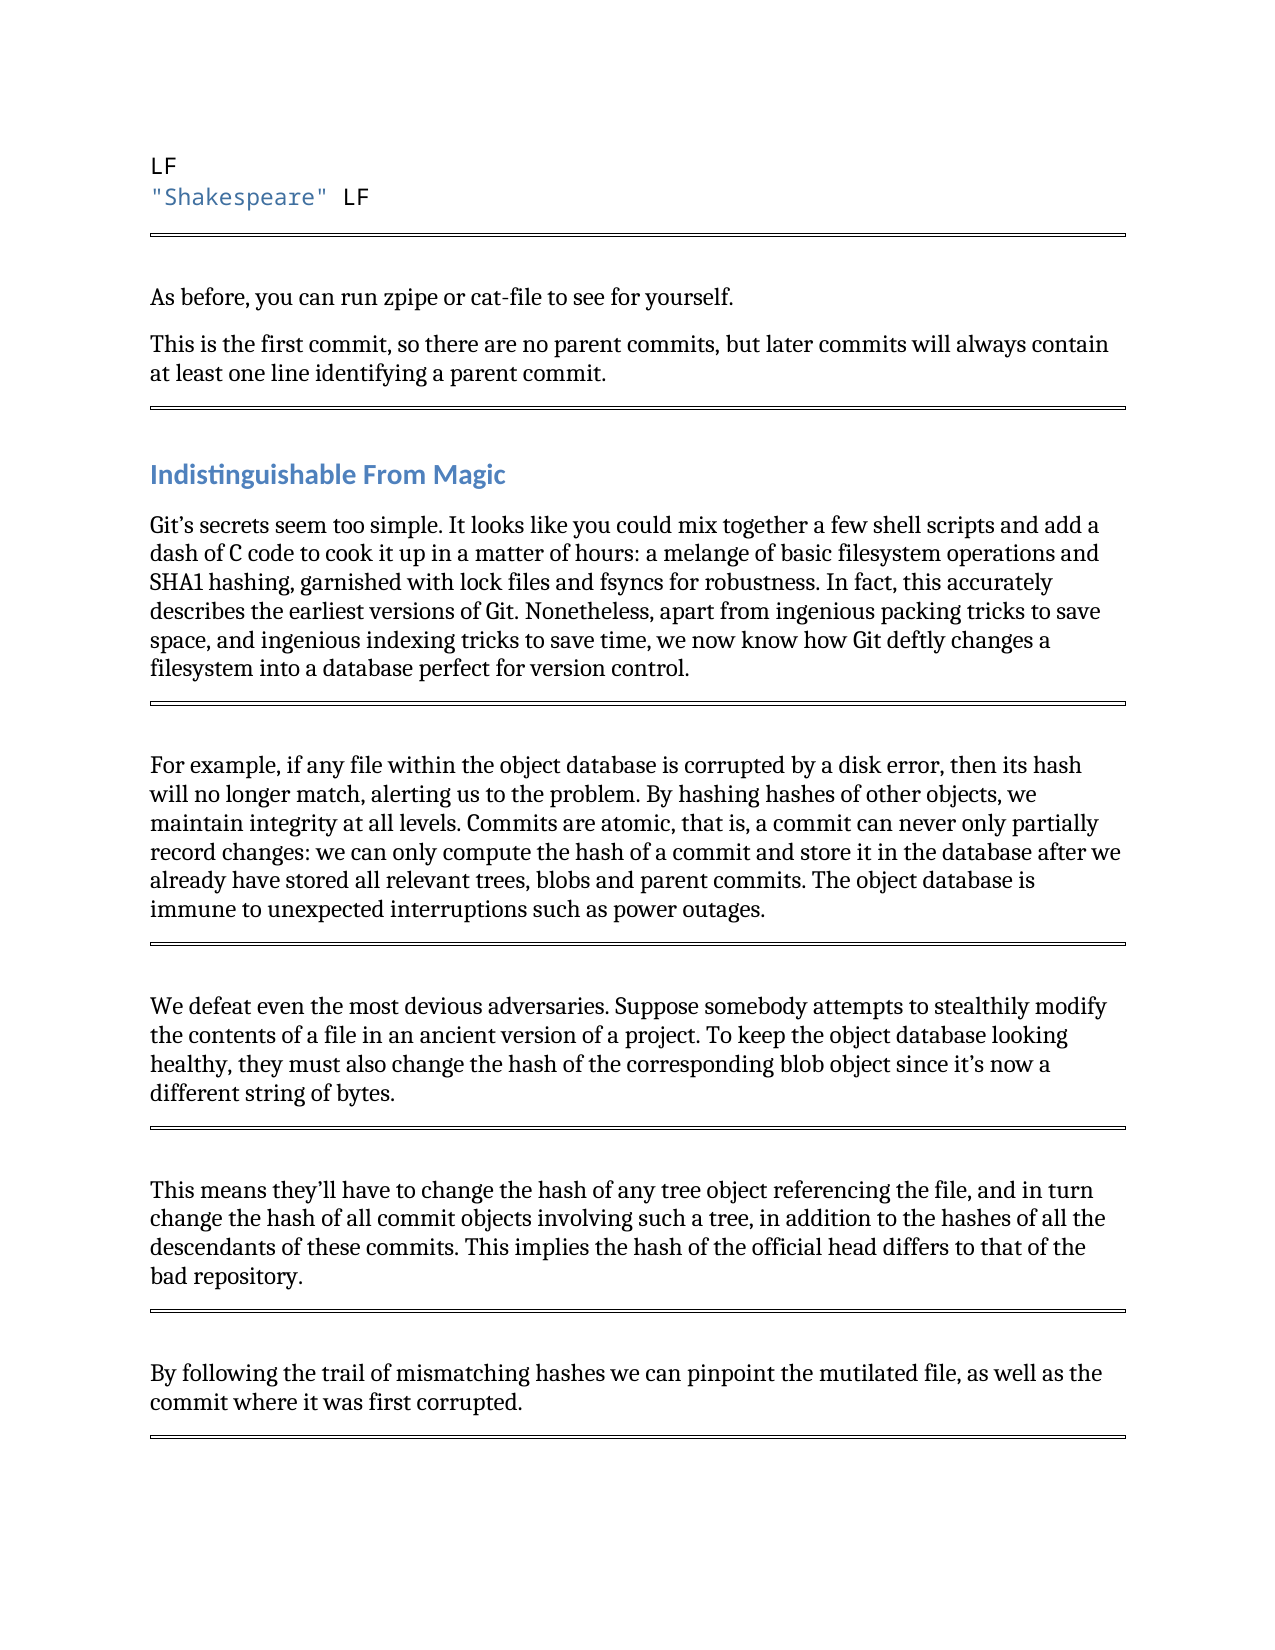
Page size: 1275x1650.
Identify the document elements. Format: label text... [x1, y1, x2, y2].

text By following the trail of mismatching hashes we can pinpoint the mutilated file, as well as the commit where it was first corrupted. [150, 1359, 1125, 1416]
text Git’s secrets seem too simple. It looks like you could mix together a few shell scripts and add a dash of C code to cook it up in a matter of hours: a melange of basic filesystem operations and SHA1 hashing, garnished with lock files and fsyncs for robustness. In fact, this accurately describes the earliest versions of Git. Nonetheless, apart from ingenious packing tricks to save space, and ingenious indexing tricks to save time, we now know how Git deftly changes a filesystem into a database perfect for version control. [150, 511, 1125, 683]
text For example, if any file within the object database is corrupted by a disk error, then its hash will no longer match, alerting us to the problem. By hashing hashes of other objects, we maintain integrity at all levels. Commits are atomic, that is, a commit can never only partially record changes: we can only compute the hash of a commit and store it in the database after we already have stored all relevant trees, blobs and parent commits. The object database is immune to unexpected interruptions such as power outages. [150, 751, 1125, 924]
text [150, 150, 1125, 212]
text We defeat even the most devious adversaries. Suppose somebody attempts to stealthily modify the contents of a file in an ancient version of a project. To keep the object database looking healthy, they must also change the hash of the corresponding blob object since it’s now a different string of bytes. [150, 992, 1125, 1107]
text This is the first commit, so there are no parent commits, but later commits will always contain at least one line identifying a parent commit. [150, 330, 1125, 388]
subtitle Indistinguishable From Magic [150, 456, 1125, 492]
text As before, you can run zpipe or cat-file to see for yourself. [150, 283, 1125, 312]
text This means they’ll have to change the hash of any tree object referencing the file, and in turn change the hash of all commit objects involving such a tree, in addition to the hashes of all the descendants of these commits. This implies the hash of the official head differs to that of the bad repository. [150, 1176, 1125, 1291]
